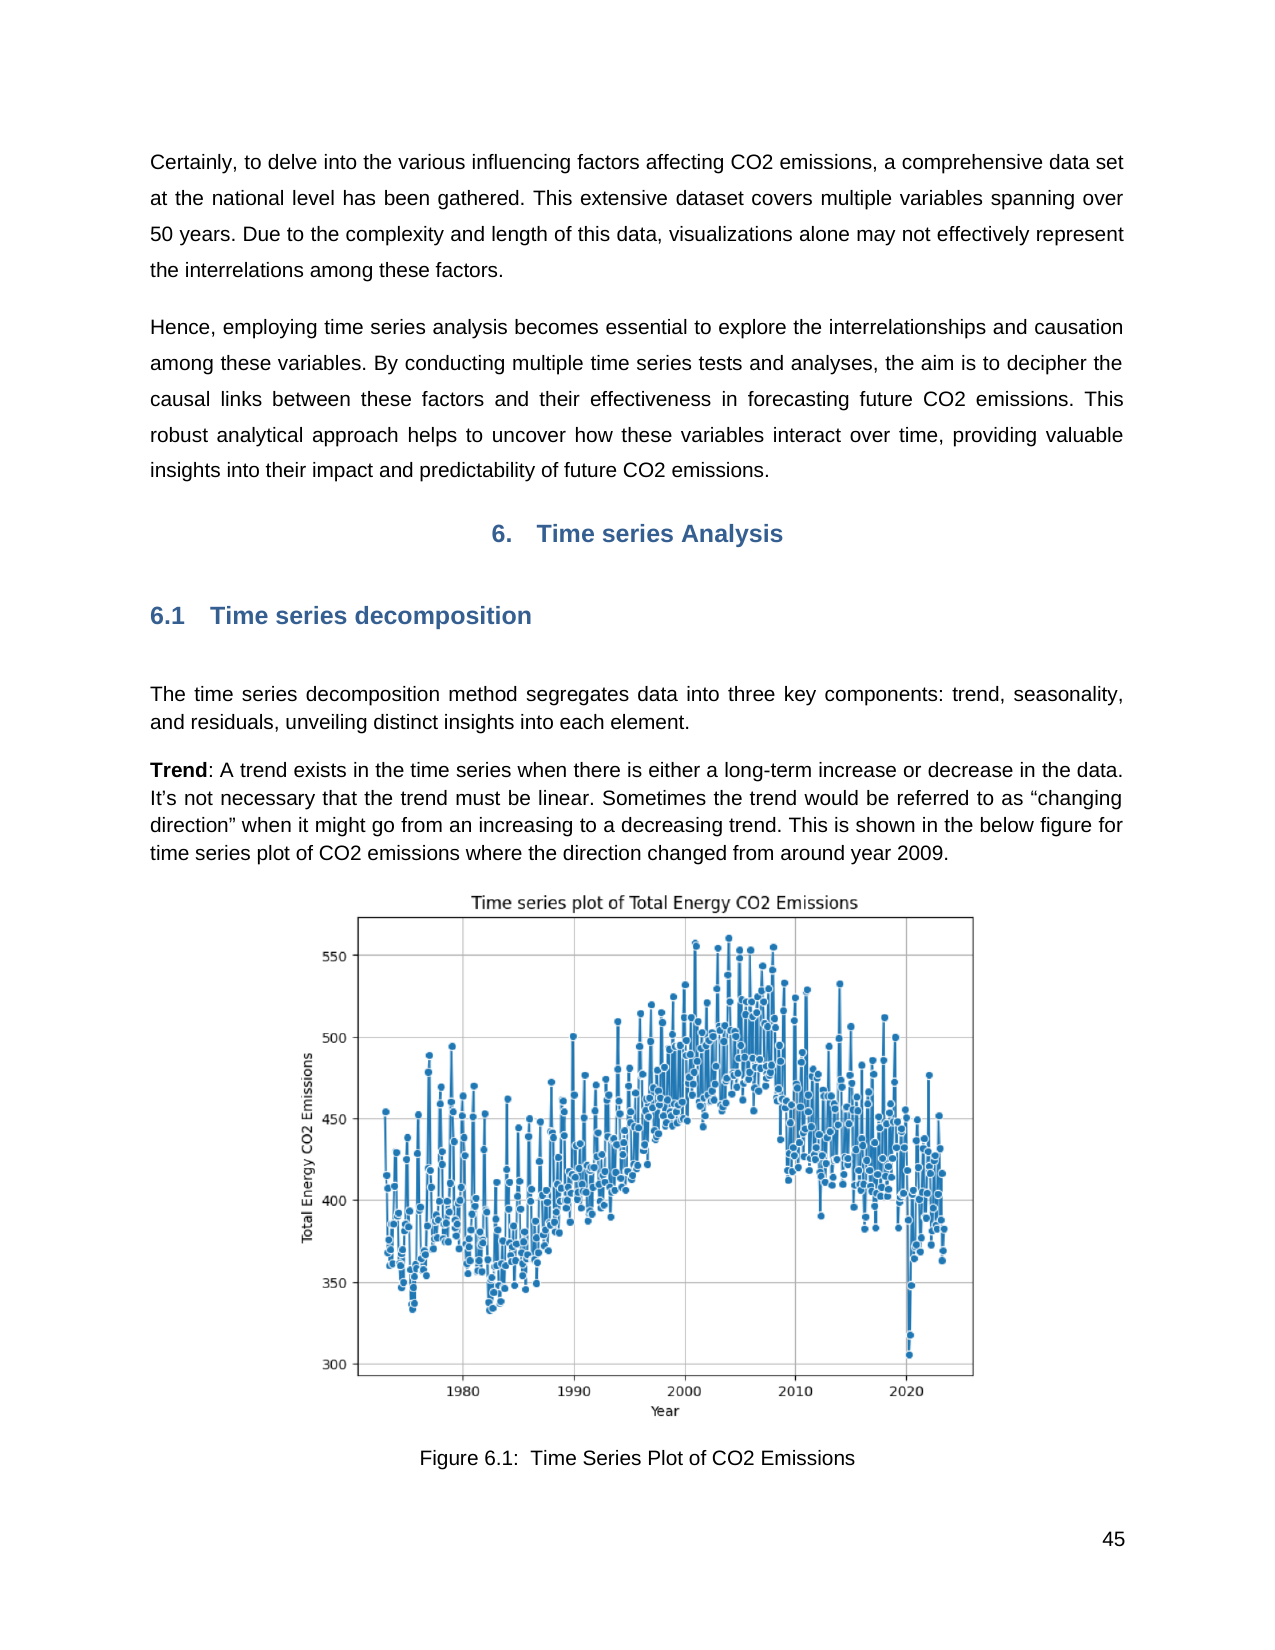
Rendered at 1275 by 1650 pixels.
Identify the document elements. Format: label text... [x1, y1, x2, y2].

text Certainly, to delve into the various influencing factors affecting CO2 emissions, a comprehensive data set at the national level has been gathered. This extensive dataset covers multiple variables spanning over 50 years. Due to the complexity and length of this data, visualizations alone may not effectively represent the interrelations among these factors. [150, 150, 1125, 282]
text Hence, employing time series analysis becomes essential to explore the interrelationships and causation among these variables. By conducting multiple time series tests and analyses, the aim is to decipher the causal links between these factors and their effectiveness in forecasting future CO2 emissions. This robust analytical approach helps to uncover how these variables interact over time, providing valuable insights into their impact and predictability of future CO2 emissions. [150, 314, 1125, 482]
subtitle Time series decomposition [150, 601, 1125, 629]
text Trend: A trend exists in the time series when there is either a long-term increase or decrease in the data. It’s not necessary that the trend must be linear. Sometimes the trend would be referred to as “changing direction” when it might go from an increasing to a decreasing trend. This is shown in the below figure for time series plot of CO2 emissions where the direction changed from around year 2009. [150, 758, 1125, 864]
subtitle Time series Analysis [150, 519, 1125, 548]
picture [298, 888, 977, 1422]
text The time series decomposition method segregates data into three key components: trend, seasonality, and residuals, unveiling distinct insights into each element. [150, 682, 1125, 733]
text Figure 6.1: Time Series Plot of CO2 Emissions [150, 1446, 1125, 1470]
